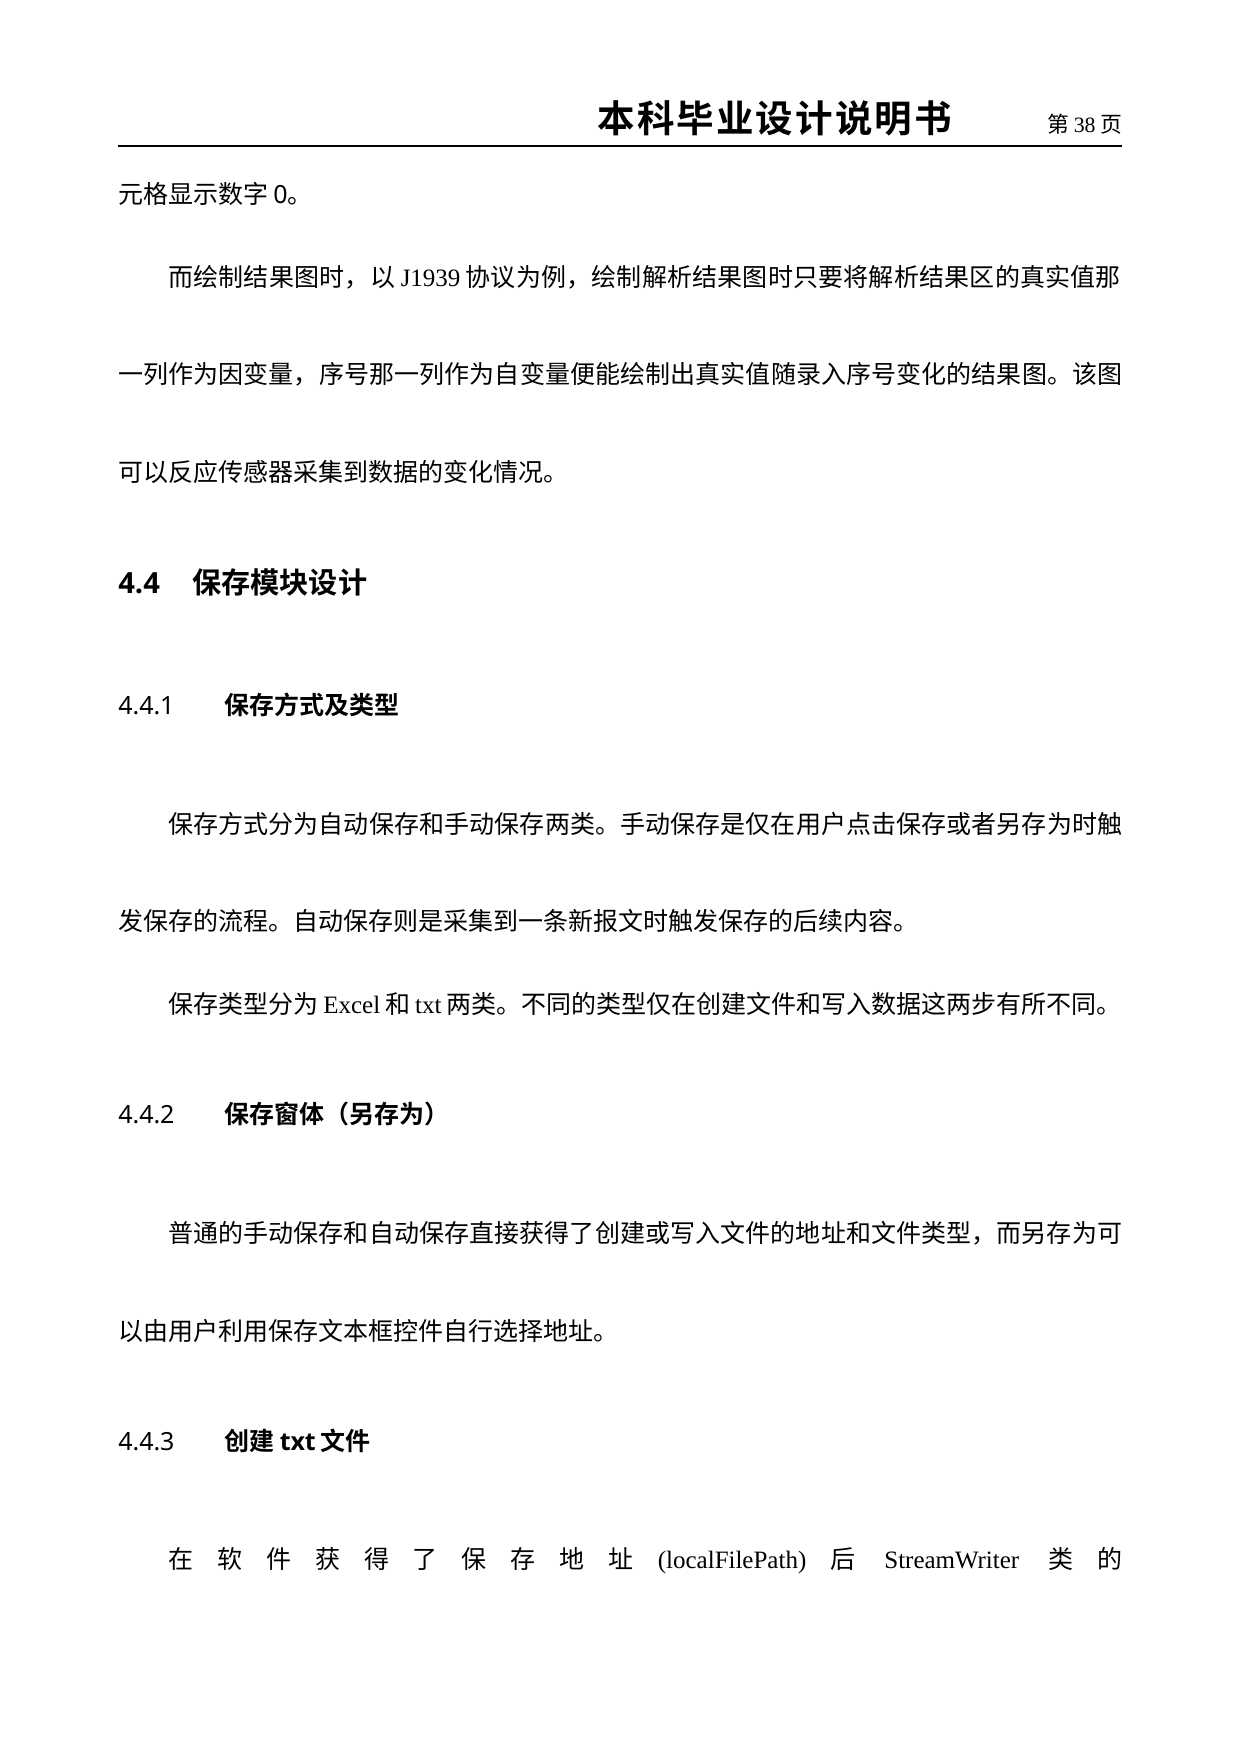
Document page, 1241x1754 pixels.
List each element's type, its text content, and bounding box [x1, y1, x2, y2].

text 而绘制结果图时，以J1939协议为例，绘制解析结果图时只要将解析结果区的真实值那一列作为因变量，序号那一列作为自变量便能绘制出真实值随录入序号变化的结果图。该图可以反应传感器采集到数据的变化情况。 [118, 243, 1122, 503]
text 保存模块设计 [118, 548, 1122, 613]
text 保存方式分为自动保存和手动保存两类。手动保存是仅在用户点击保存或者另存为时触发保存的流程。自动保存则是采集到一条新报文时触发保存的后续内容。 [118, 790, 1122, 952]
text 普通的手动保存和自动保存直接获得了创建或写入文件的地址和文件类型，而另存为可以由用户利用保存文本框控件自行选择地址。 [118, 1199, 1122, 1362]
text 创建txt文件 [118, 1407, 1122, 1472]
text 保存类型分为Excel和txt两类。不同的类型仅在创建文件和写入数据这两步有所不同。 [118, 970, 1122, 1035]
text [118, 160, 1122, 225]
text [118, 1525, 1122, 1590]
text 保存方式及类型 [118, 671, 1122, 736]
text 保存窗体（另存为） [118, 1081, 1122, 1146]
